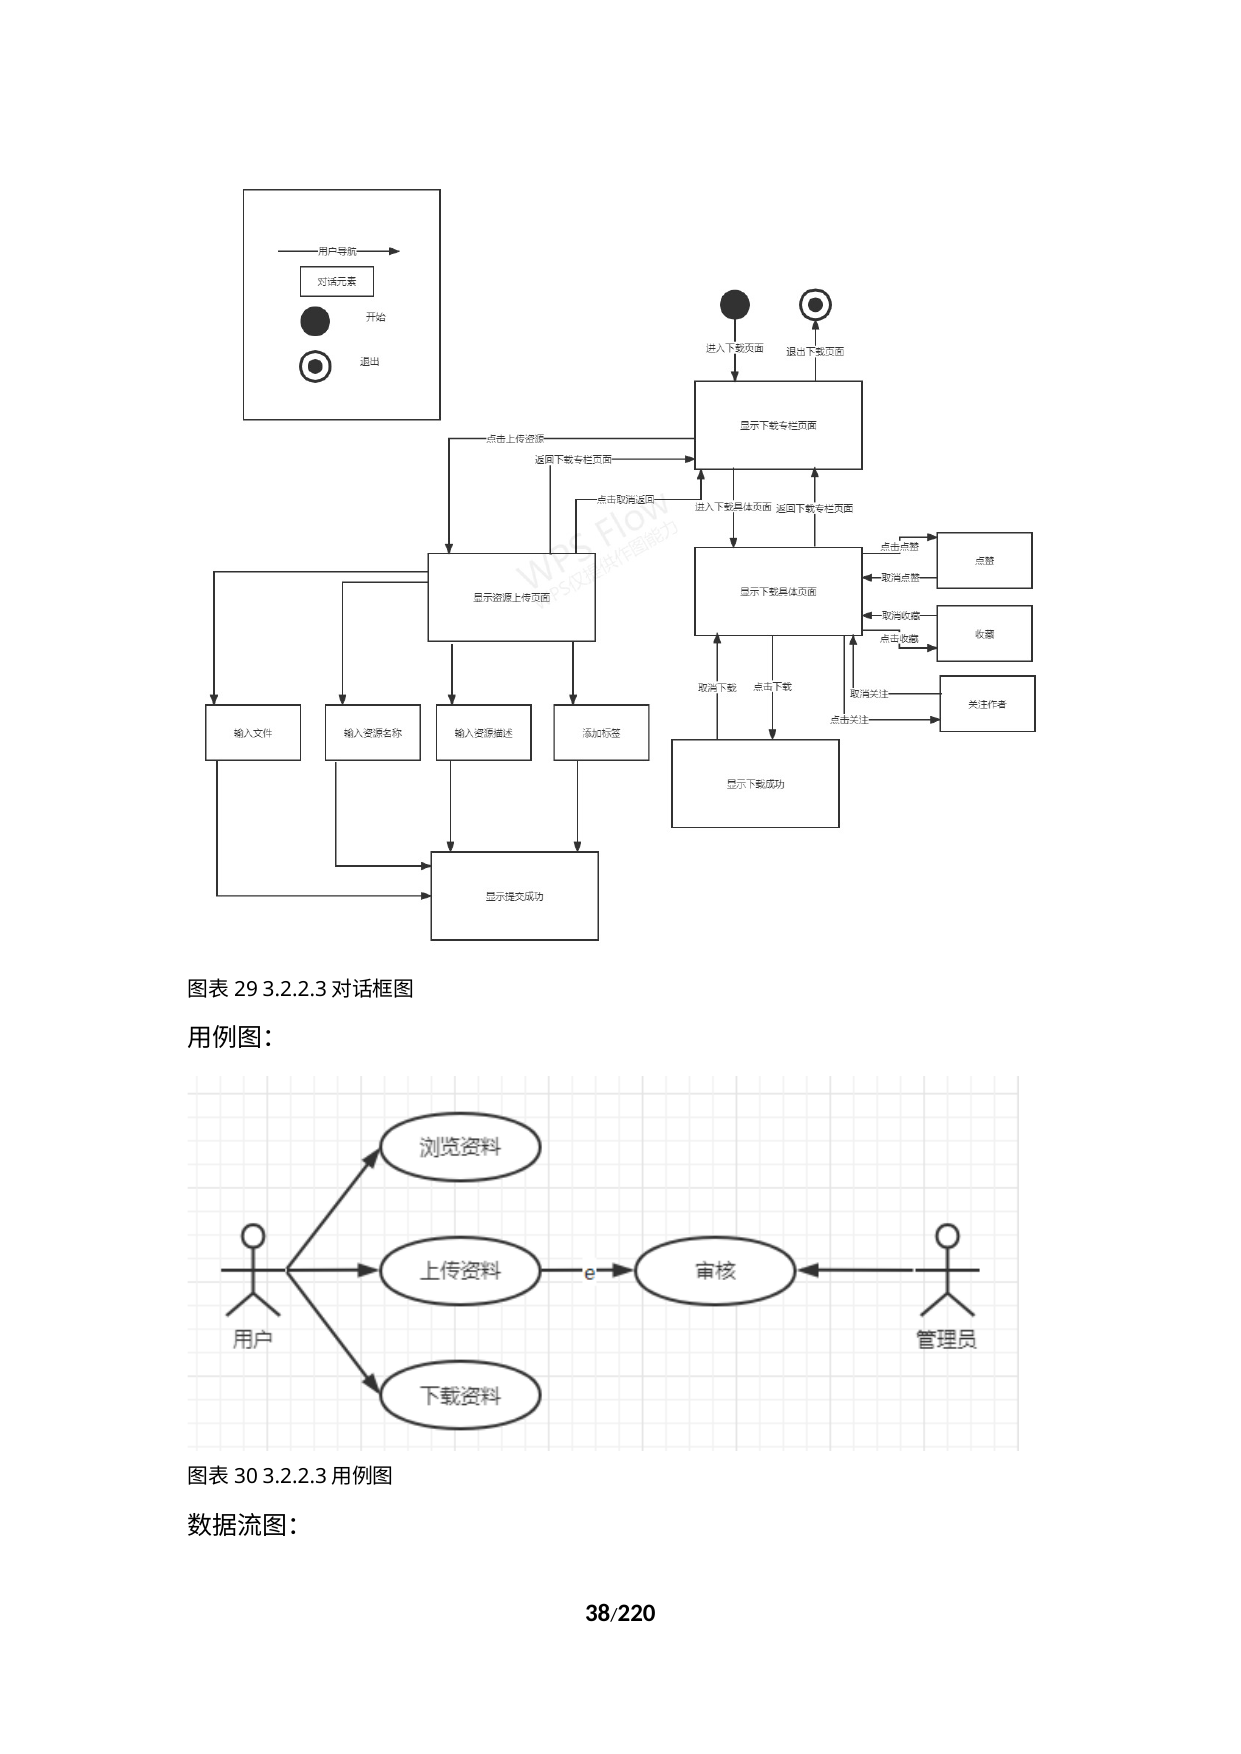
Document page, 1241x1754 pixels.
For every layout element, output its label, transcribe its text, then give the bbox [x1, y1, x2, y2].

picture [187, 171, 1053, 958]
text 图表 29 3.2.2.3对话框图 [187, 971, 1053, 1003]
text 图表 30 3.2.2.3用例图 [187, 1458, 1053, 1491]
text 用例图： [187, 1003, 1053, 1458]
text 数据流图： [187, 1491, 1053, 1556]
